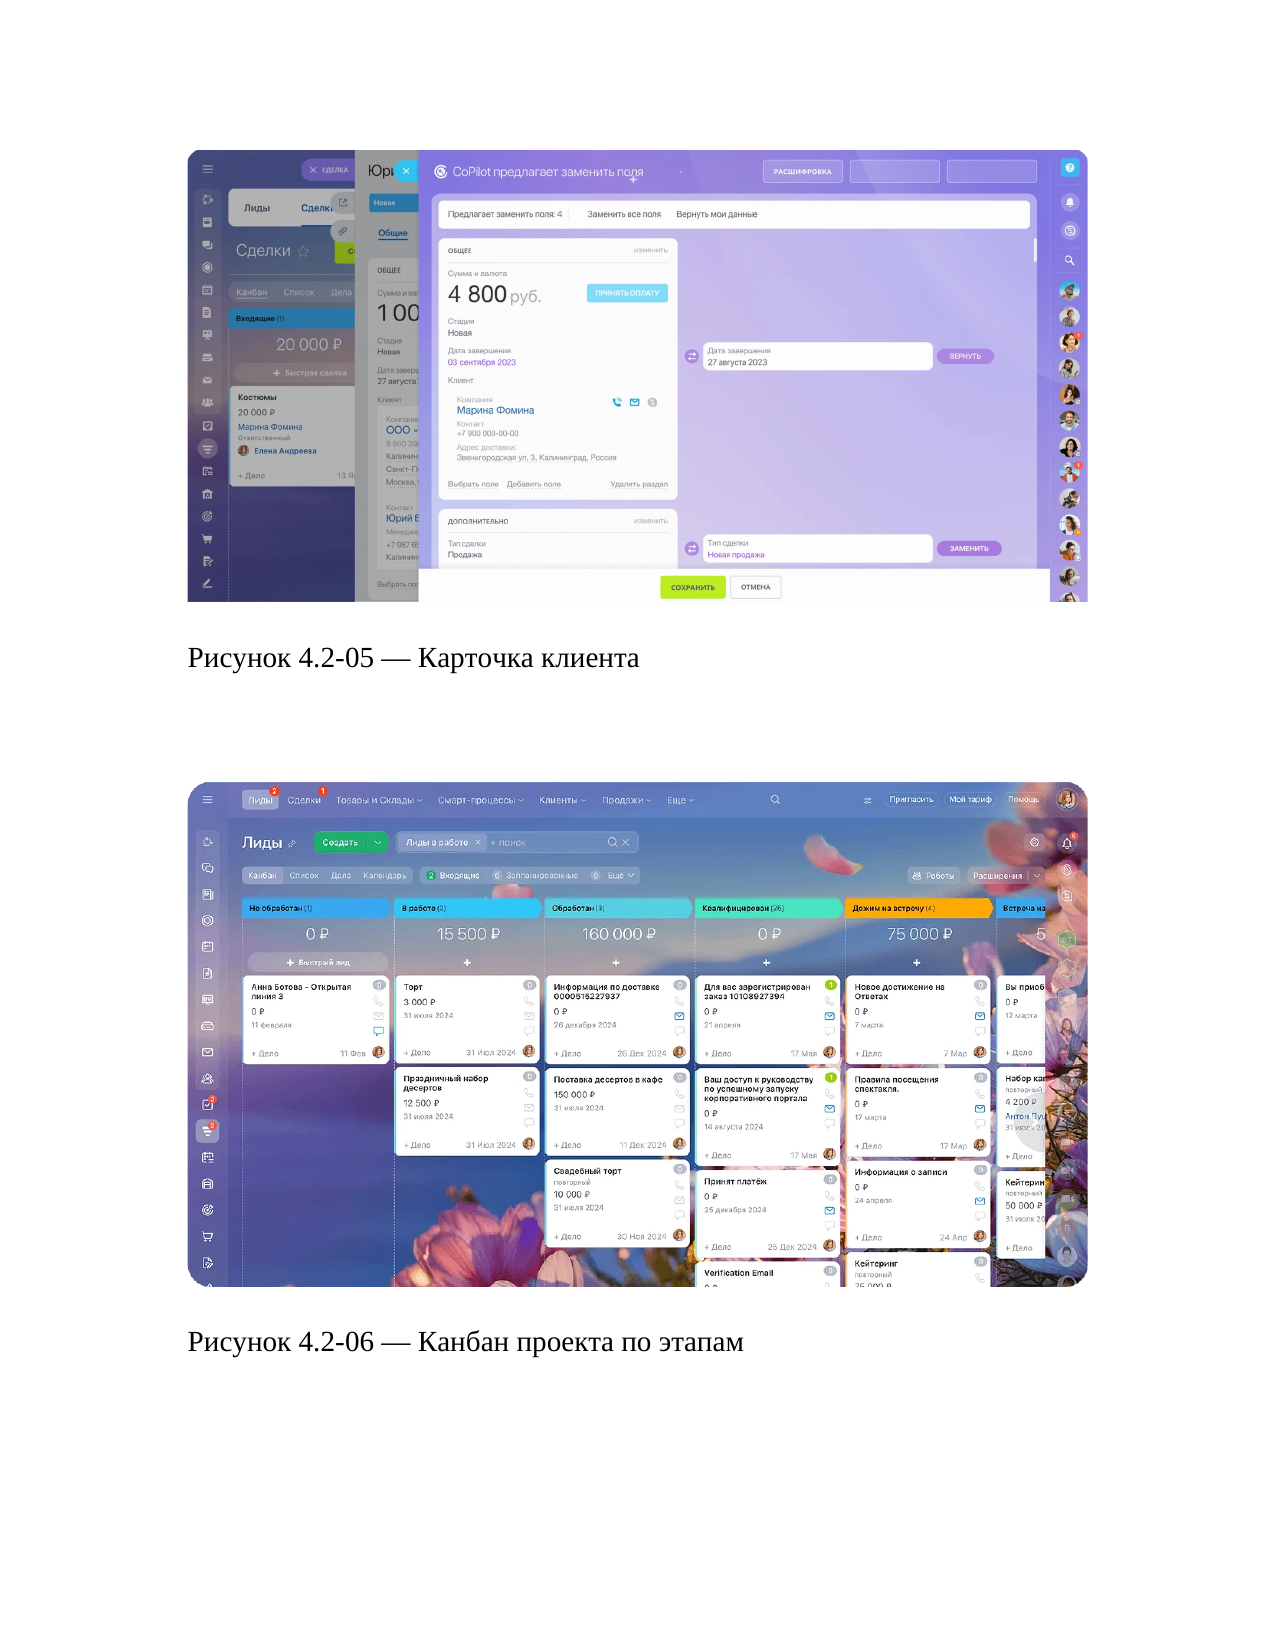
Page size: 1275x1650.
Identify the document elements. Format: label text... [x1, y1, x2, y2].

picture [187, 150, 1088, 602]
text Рисунок 4.2‑06 — Канбан проекта по этапам [187, 1324, 1087, 1357]
picture [187, 782, 1088, 1287]
text Рисунок 4.2‑05 — Карточка клиента [187, 640, 1087, 673]
